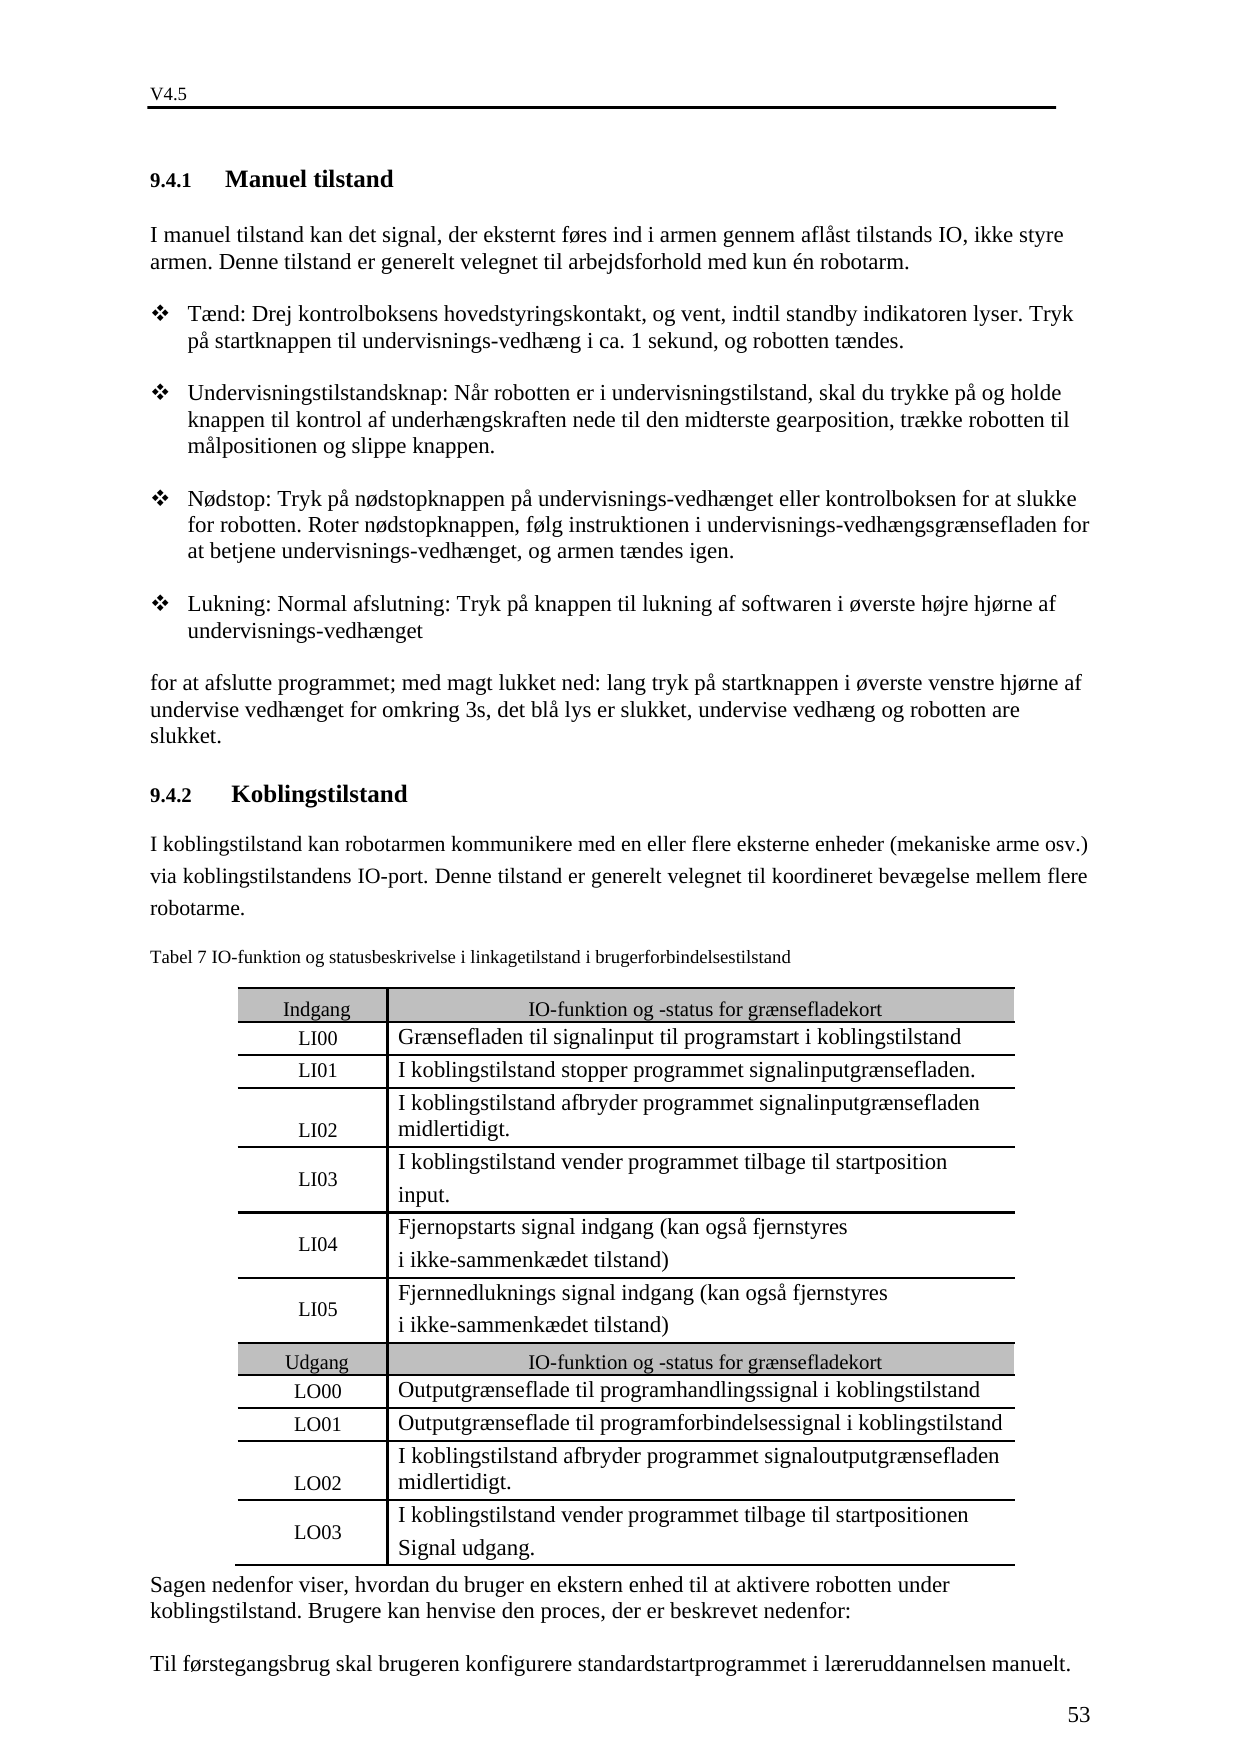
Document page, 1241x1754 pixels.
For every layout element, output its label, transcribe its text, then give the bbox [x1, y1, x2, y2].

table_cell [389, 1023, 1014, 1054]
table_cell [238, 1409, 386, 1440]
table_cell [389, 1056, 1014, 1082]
text for at afslutte programmet; med magt lukket ned: lang tryk på startknappen i øverste venstre hjørne af undervise vedhænget for omkring 3s, det blå lys er slukket, undervise vedhæng og robotten are slukket. [150, 669, 1090, 748]
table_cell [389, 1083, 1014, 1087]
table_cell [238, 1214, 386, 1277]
list Tænd: Drej kontrolboksens hovedstyringskontakt, og vent, indtil standby indikatoren lyser. Tryk på startknappen til undervisnings-vedhæng i ca. 1 sekund, og robotten tændes. [150, 300, 1090, 353]
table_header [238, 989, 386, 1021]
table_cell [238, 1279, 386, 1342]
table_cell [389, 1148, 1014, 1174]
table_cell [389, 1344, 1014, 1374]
subtitle Koblingstilstand [150, 779, 1090, 808]
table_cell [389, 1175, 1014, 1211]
text I koblingstilstand kan robotarmen kommunikere med en eller flere eksterne enheder (mekaniske arme osv.) via koblingstilstandens IO-port. Denne tilstand er generelt velegnet til koordineret bevægelse mellem flere robotarme. [150, 831, 1089, 921]
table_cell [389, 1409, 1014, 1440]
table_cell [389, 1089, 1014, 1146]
subtitle Manuel tilstand [150, 164, 1090, 193]
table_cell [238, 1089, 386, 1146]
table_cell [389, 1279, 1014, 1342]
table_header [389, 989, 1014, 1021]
list Undervisningstilstandsknap: Når robotten er i undervisningstilstand, skal du trykke på og holde knappen til kontrol af underhængskraften nede til den midterste gearposition, trække robotten til målpositionen og slippe knappen. [150, 379, 1090, 458]
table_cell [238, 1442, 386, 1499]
text Til førstegangsbrug skal brugeren konfigurere standardstartprogrammet i læreruddannelsen manuelt. [150, 1650, 1090, 1677]
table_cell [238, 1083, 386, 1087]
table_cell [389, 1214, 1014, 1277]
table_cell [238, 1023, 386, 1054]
list Lukning: Normal afslutning: Tryk på knappen til lukning af softwaren i øverste højre hjørne af undervisnings-vedhænget [150, 590, 1090, 643]
text I manuel tilstand kan det signal, der eksternt føres ind i armen gennem aflåst tilstands IO, ikke styre armen. Denne tilstand er generelt velegnet til arbejdsforhold med kun én robotarm. [150, 221, 1090, 274]
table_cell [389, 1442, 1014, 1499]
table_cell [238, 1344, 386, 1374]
text V4.5 [150, 83, 1090, 104]
text Tabel 7 IO-funktion og statusbeskrivelse i linkagetilstand i brugerforbindelsestilstand [150, 946, 1090, 967]
text Sagen nedenfor viser, hvordan du bruger en ekstern enhed til at aktivere robotten under koblingstilstand. Brugere kan henvise den proces, der er beskrevet nedenfor: [150, 1571, 1090, 1624]
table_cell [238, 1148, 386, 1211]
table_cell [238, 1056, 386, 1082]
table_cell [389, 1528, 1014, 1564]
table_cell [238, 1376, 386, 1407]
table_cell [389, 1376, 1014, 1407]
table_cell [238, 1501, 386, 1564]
list Nødstop: Tryk på nødstopknappen på undervisnings-vedhænget eller kontrolboksen for at slukke for robotten. Roter nødstopknappen, følg instruktionen i undervisnings-vedhængsgrænsefladen for at betjene undervisnings-vedhænget, og armen tændes igen. [150, 485, 1090, 564]
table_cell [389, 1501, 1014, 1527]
